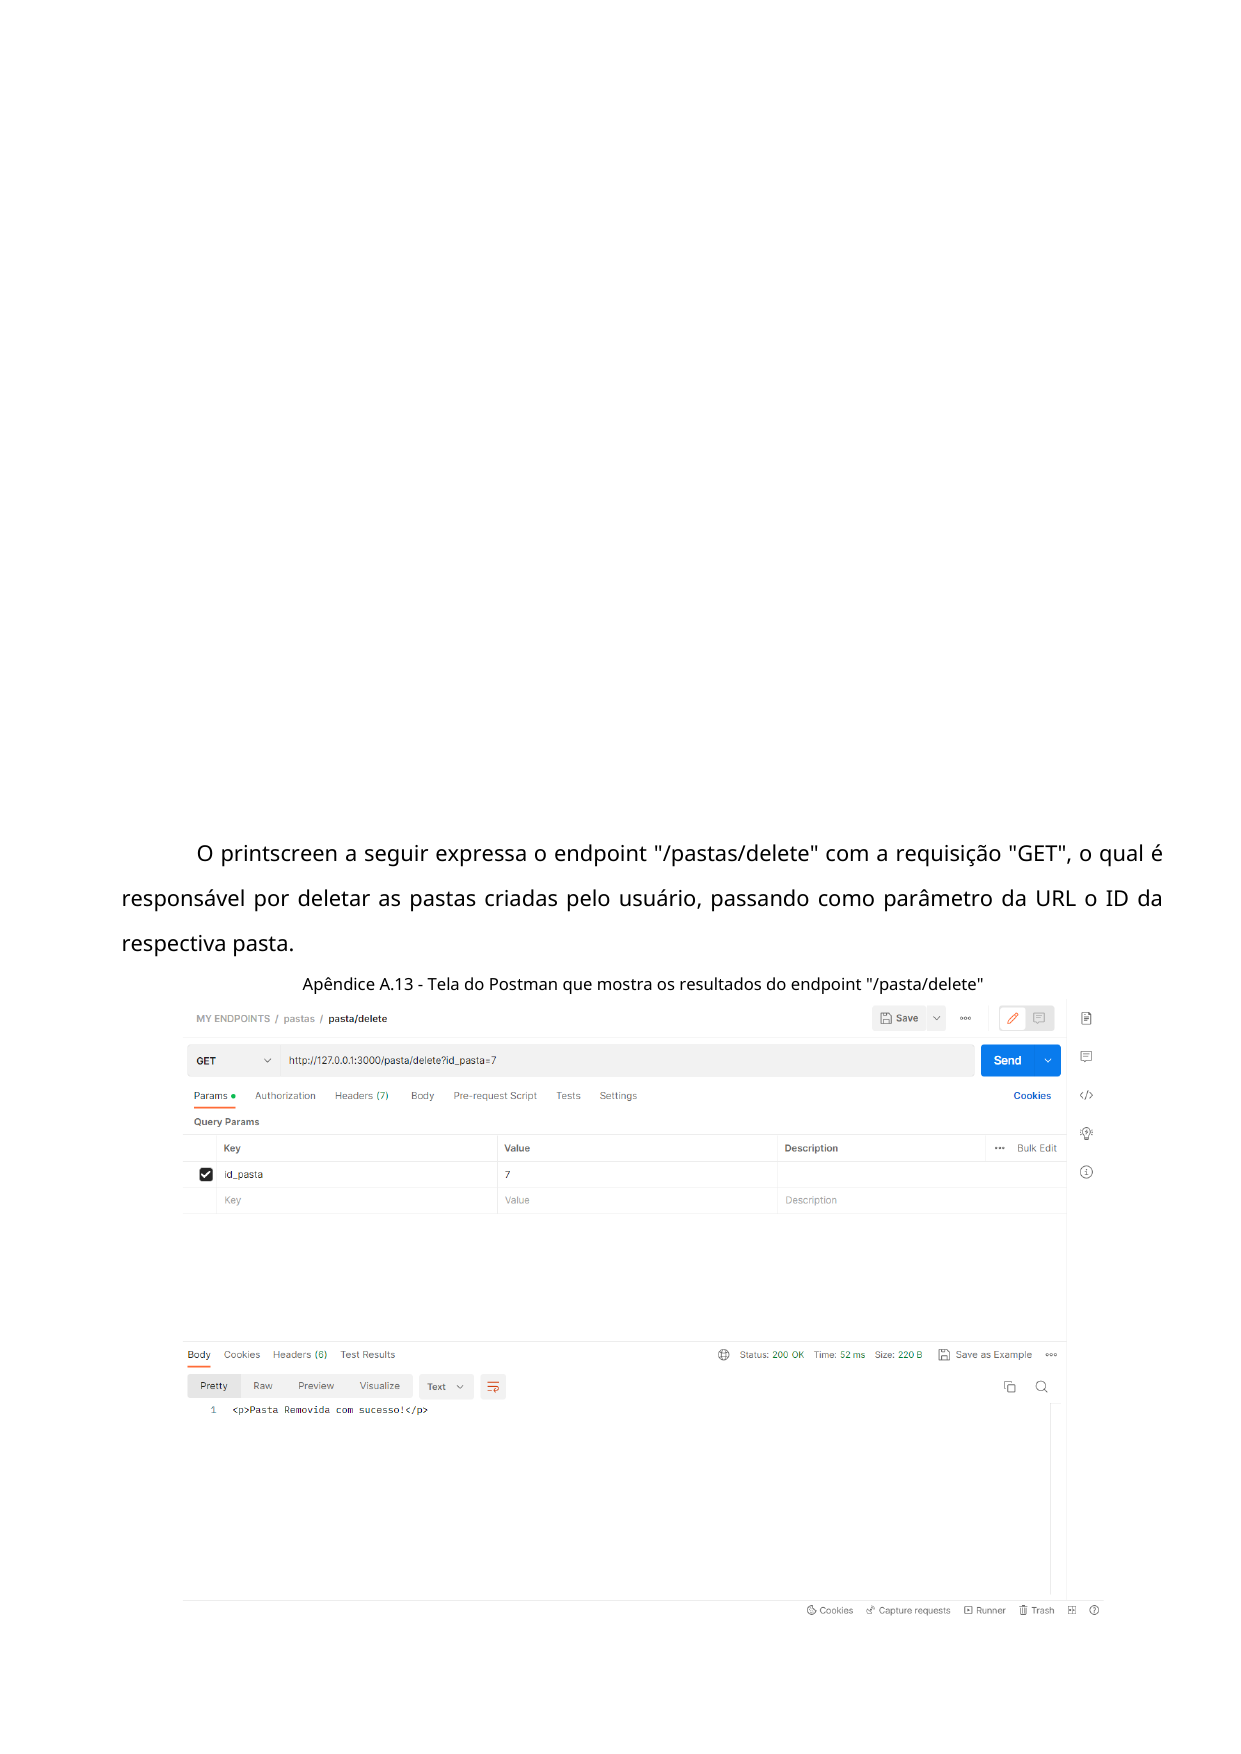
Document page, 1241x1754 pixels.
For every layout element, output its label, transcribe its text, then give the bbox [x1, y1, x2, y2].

text O printscreen a seguir expressa o endpoint "/pastas/delete" com a requisição "GET", o qual é responsável por deletar as pastas criadas pelo usuário, passando como parâmetro da URL o ID da respectiva pasta. [121, 838, 1165, 957]
text Apêndice A.13 - Tela do Postman que mostra os resultados do endpoint "/pasta/delete" [121, 972, 1165, 995]
picture [182, 999, 1104, 1619]
